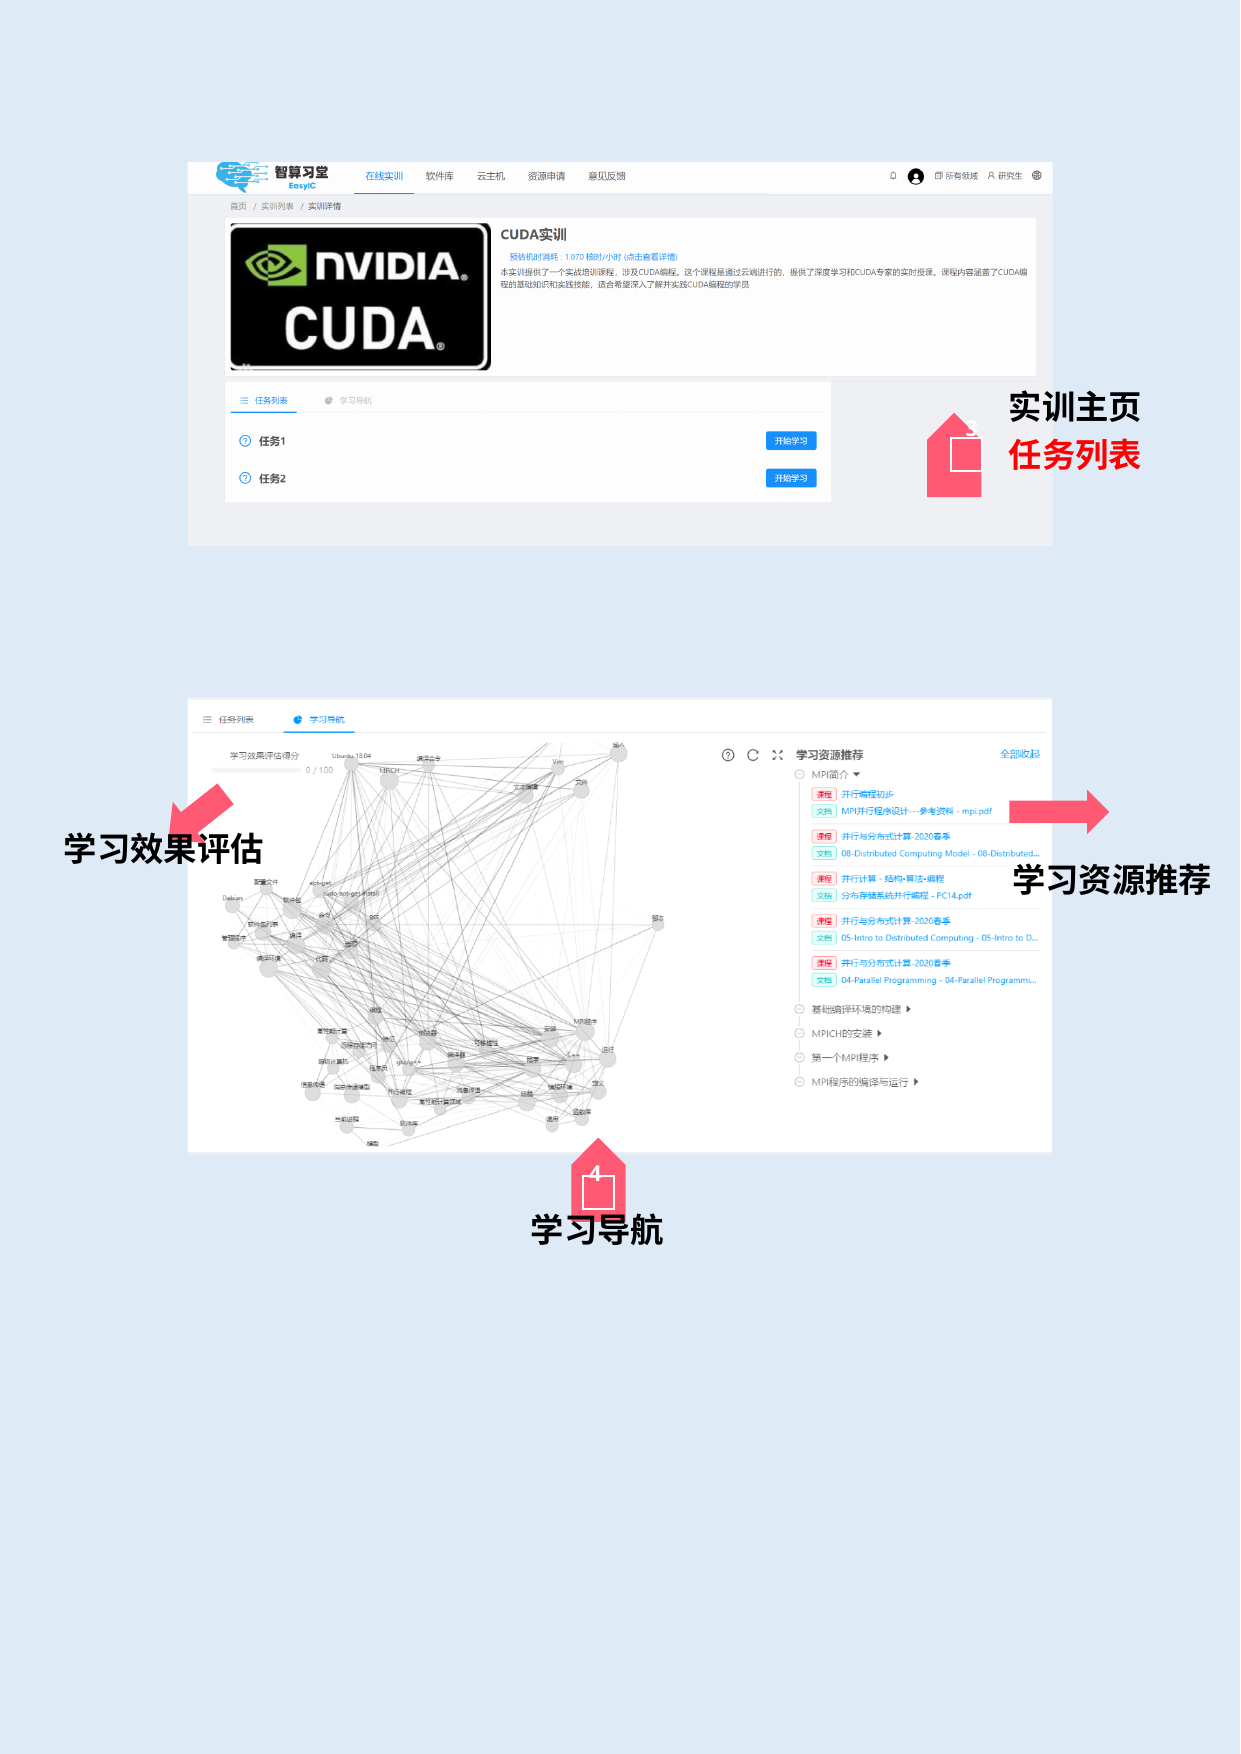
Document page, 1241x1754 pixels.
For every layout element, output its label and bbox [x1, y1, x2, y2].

picture [187, 697, 1053, 1154]
picture [187, 162, 1053, 546]
